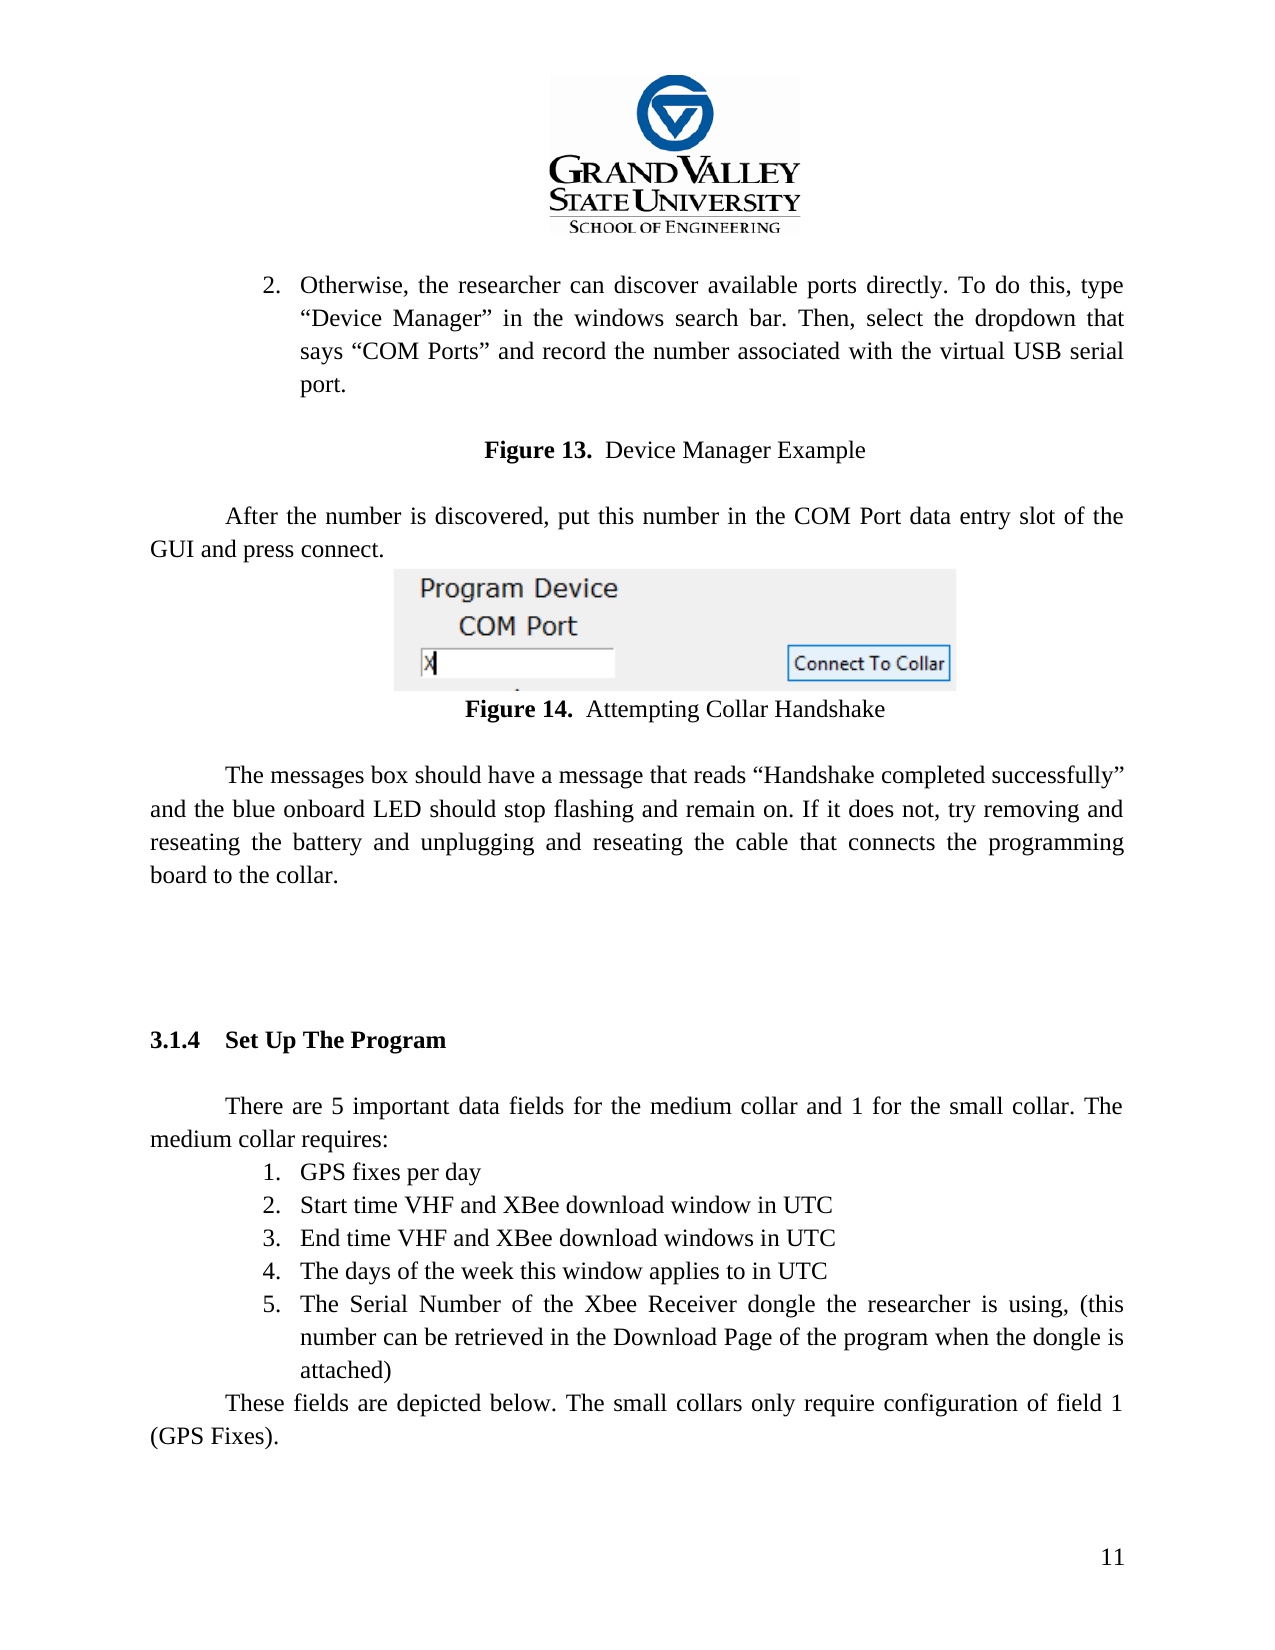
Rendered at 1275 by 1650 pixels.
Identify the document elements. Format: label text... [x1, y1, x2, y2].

text These fields are depicted below. The small collars only require configuration of field 1 (GPS Fixes). [150, 1388, 1125, 1450]
list Start time VHF and XBee download window in UTC [262, 1190, 1125, 1219]
list The Serial Number of the Xbee Receiver dongle the researcher is using, (this number can be retrieved in the Download Page of the program when the dongle is attached) [262, 1289, 1125, 1384]
text There are 5 important data fields for the medium collar and 1 for the small collar. The medium collar requires: [150, 1091, 1125, 1153]
list GPS fixes per day [262, 1157, 1125, 1186]
picture [393, 566, 957, 691]
list End time VHF and XBee download windows in UTC [262, 1223, 1125, 1252]
list Otherwise, the researcher can discover available ports directly. To do this, type “Device Manager” in the windows search bar. Then, select the dropdown that says “COM Ports” and record the number associated with the virtual USB serial port. [262, 270, 1125, 397]
text After the number is discovered, put this number in the COM Port data entry slot of the GUI and press connect. [150, 501, 1125, 563]
picture [549, 75, 801, 233]
subtitle 3.1.4 Set Up The Program [150, 1025, 1125, 1053]
text Figure 14. Attempting Collar Handshake [150, 694, 1125, 723]
list The days of the week this window applies to in UTC [262, 1256, 1125, 1285]
text Figure 13. Device Manager Example [150, 435, 1125, 463]
text The messages box should have a message that reads “Handshake completed successfully” and the blue onboard LED should stop flashing and remain on. If it does not, try removing and reseating the battery and unplugging and reseating the cable that connects the programming board to the collar. [150, 761, 1125, 888]
